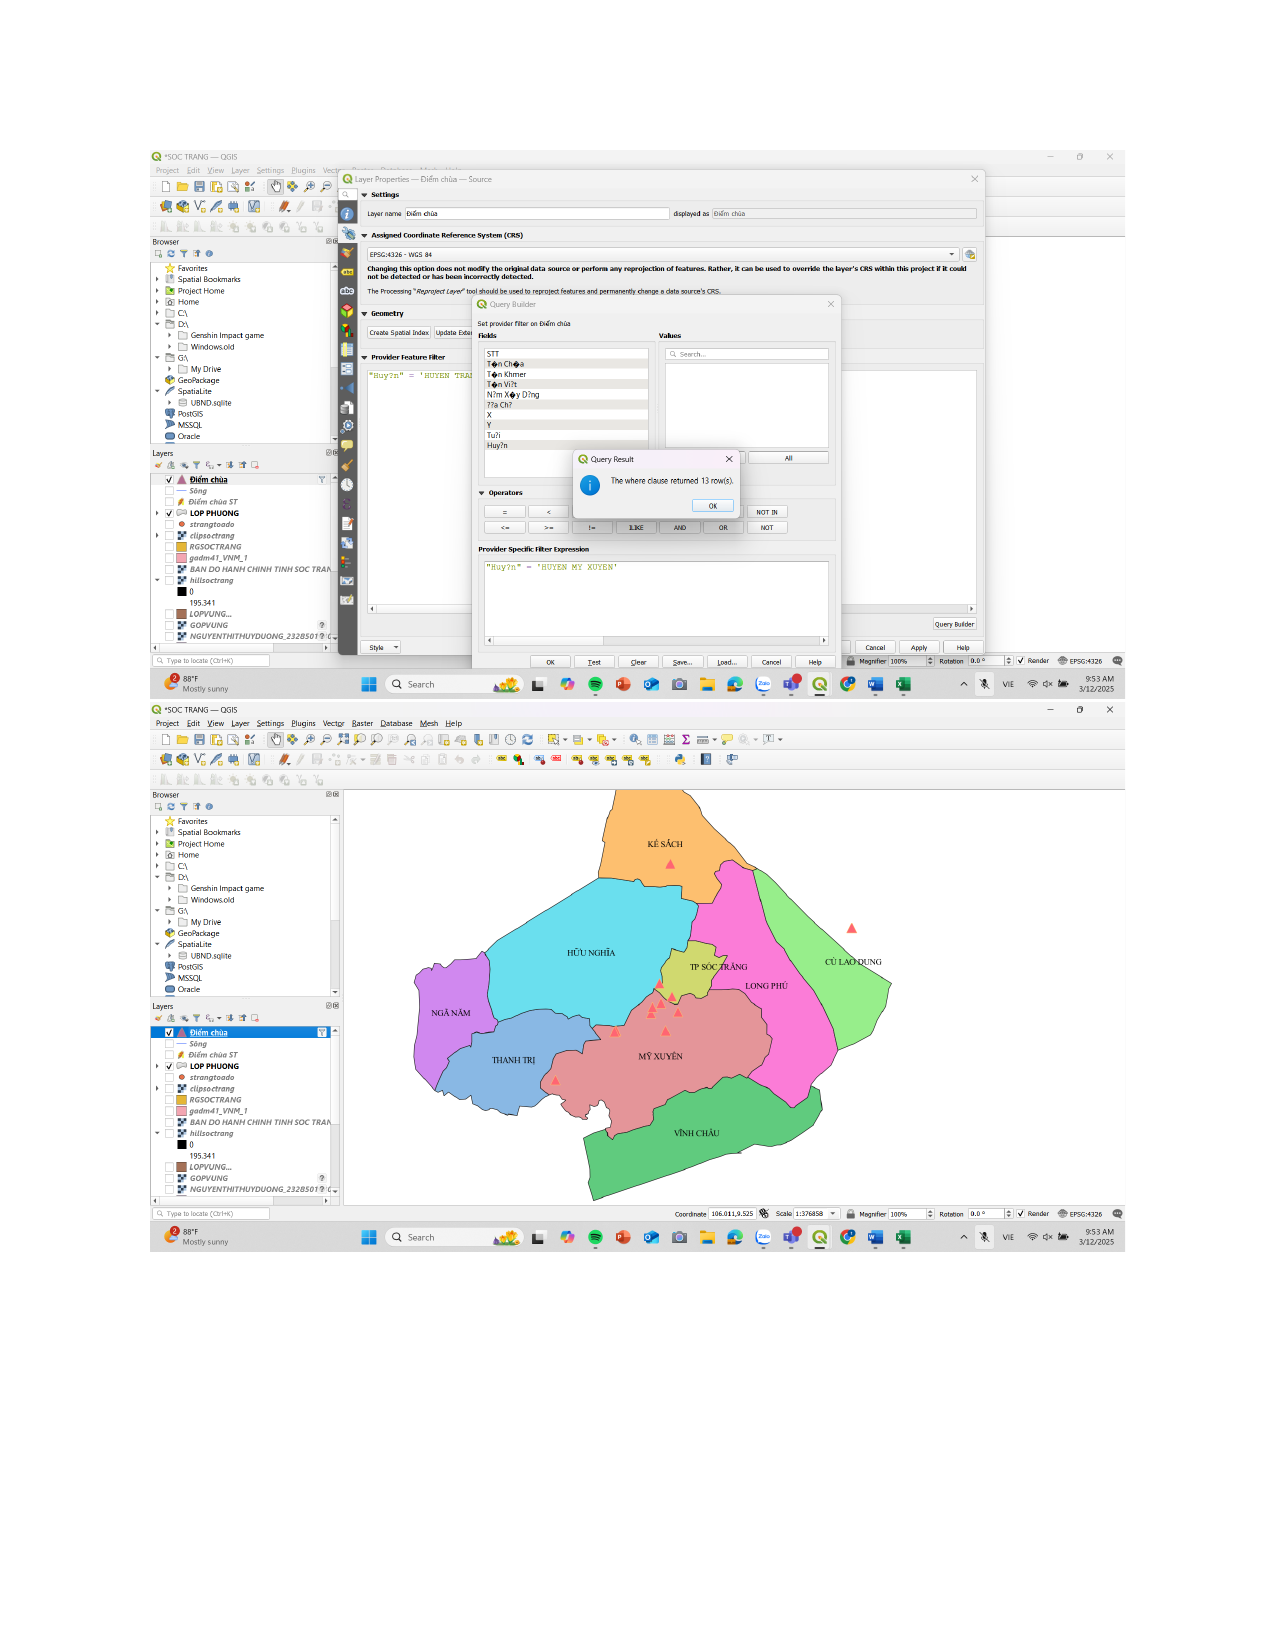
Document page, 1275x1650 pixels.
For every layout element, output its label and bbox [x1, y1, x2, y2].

picture [150, 702, 1125, 1252]
picture [150, 150, 1125, 699]
